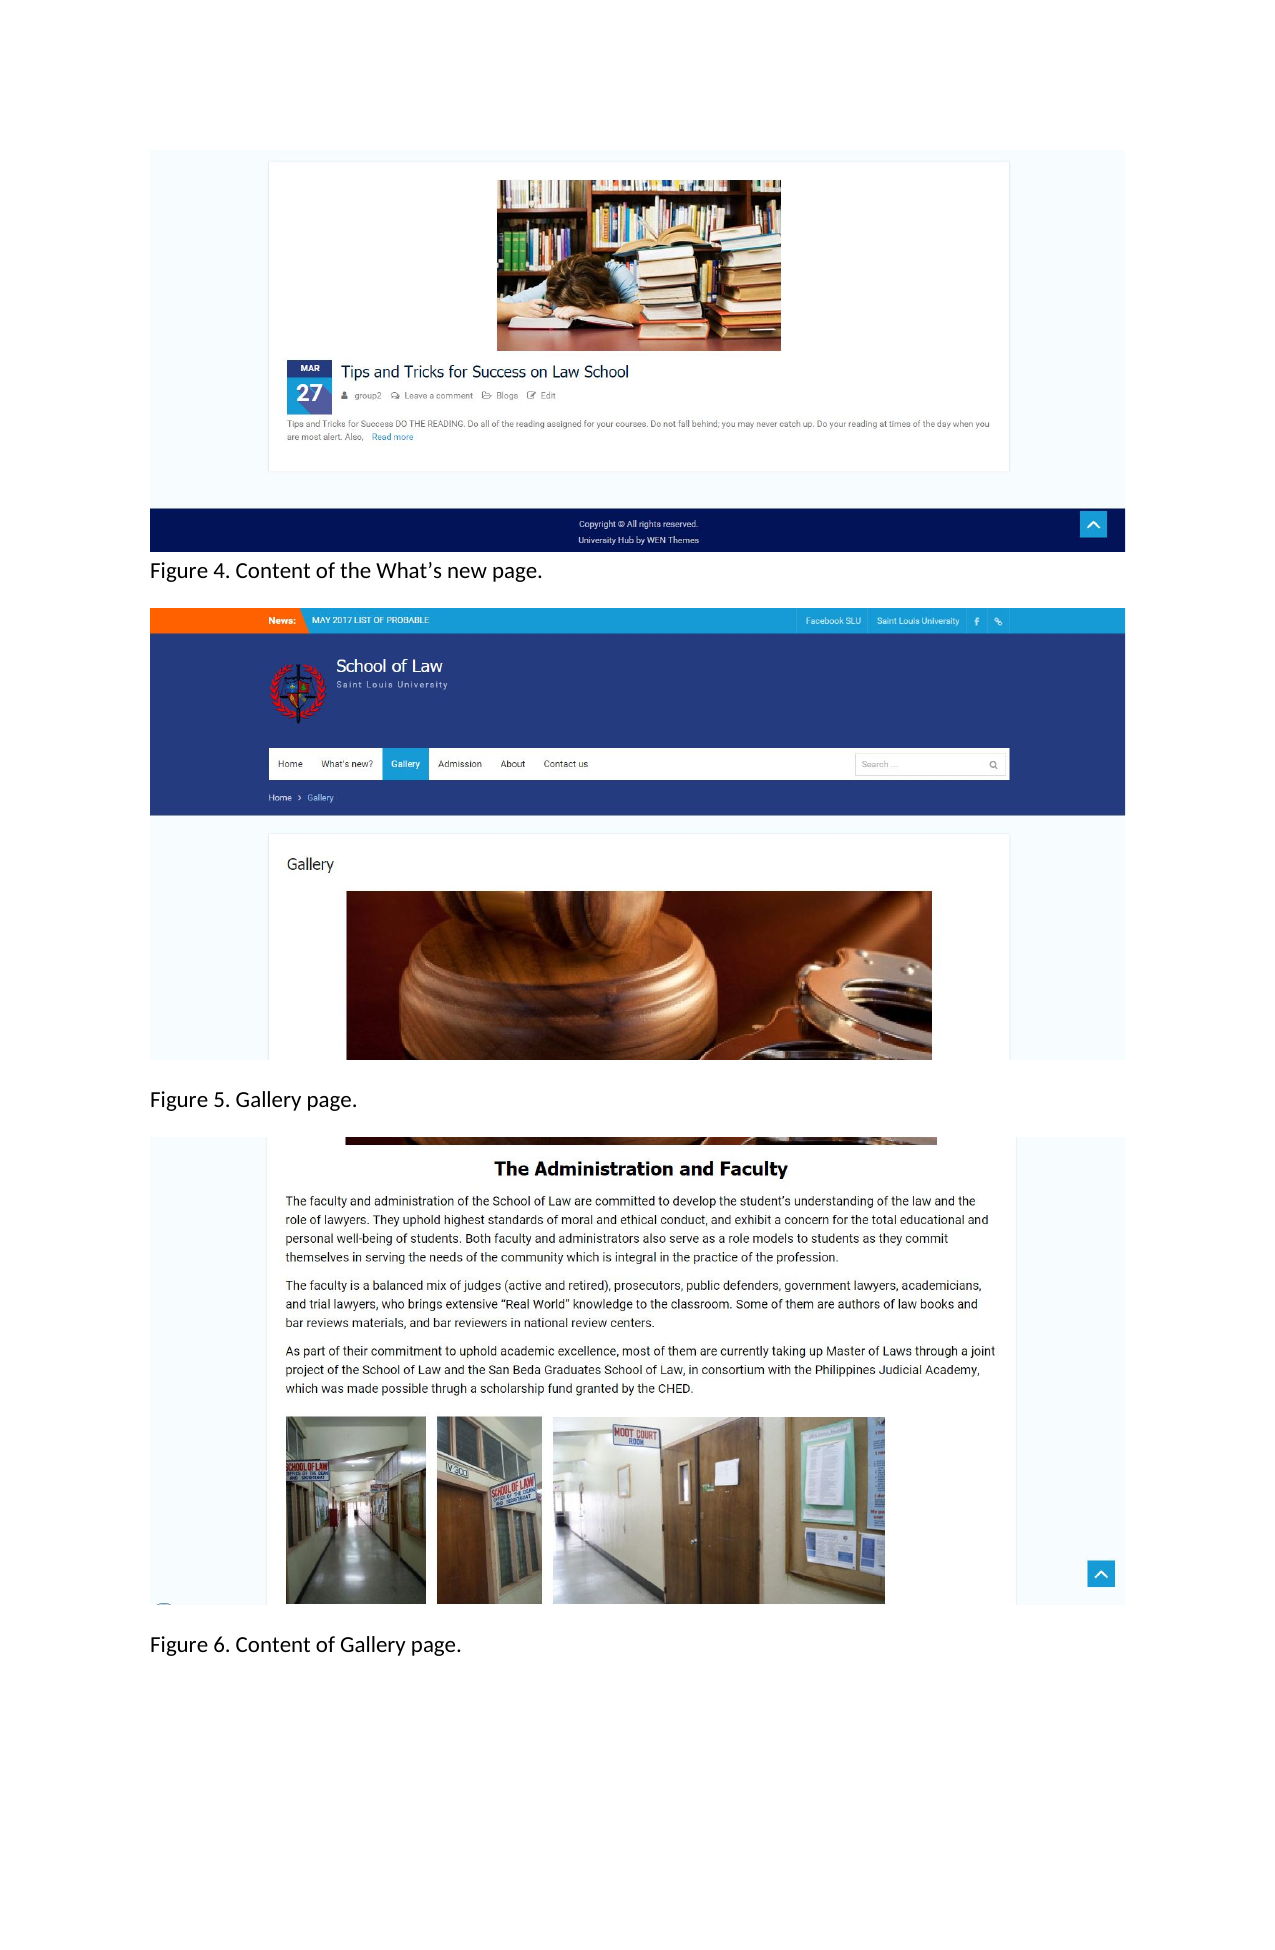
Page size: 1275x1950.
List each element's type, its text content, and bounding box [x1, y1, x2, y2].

picture [150, 608, 1125, 1060]
text Figure 6. Content of Gallery page. [150, 1630, 1125, 1658]
text Figure 4. Content of the What’s new page. [150, 552, 1125, 584]
picture [150, 150, 1125, 552]
text Figure 5. Gallery page. [150, 1085, 1125, 1113]
picture [150, 1137, 1125, 1605]
